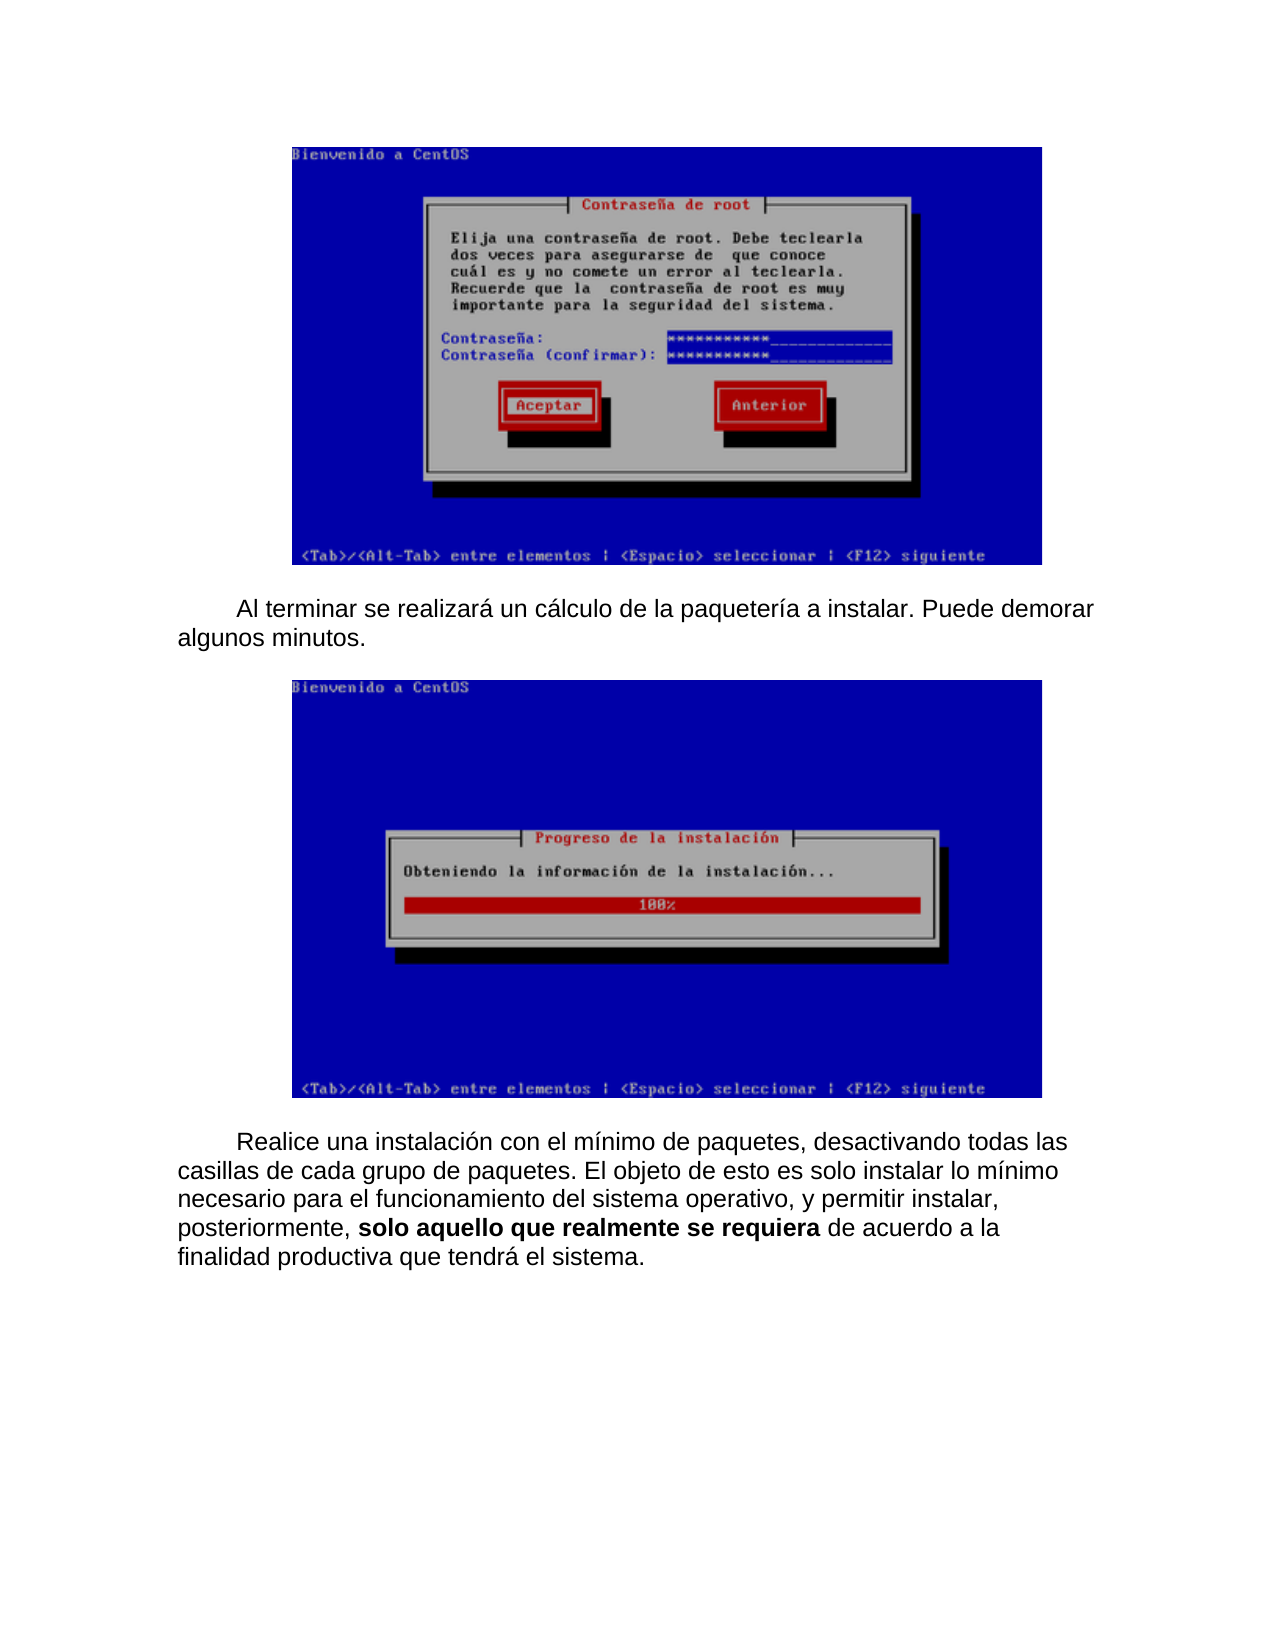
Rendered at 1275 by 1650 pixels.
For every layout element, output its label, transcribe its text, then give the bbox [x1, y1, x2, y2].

text Realice una instalación con el mínimo de paquetes, desactivando todas las casillas de cada grupo de paquetes. El objeto de esto es solo instalar lo mínimo necesario para el funcionamiento del sistema operativo, y permitir instalar, posteriormente, solo aquello que realmente se requiera de acuerdo a la finalidad productiva que tendrá el sistema. [177, 1127, 1098, 1271]
picture [292, 147, 1043, 565]
picture [292, 680, 1043, 1098]
text Al terminar se realizará un cálculo de la paquetería a instalar. Puede demorar algunos minutos. [177, 594, 1098, 651]
